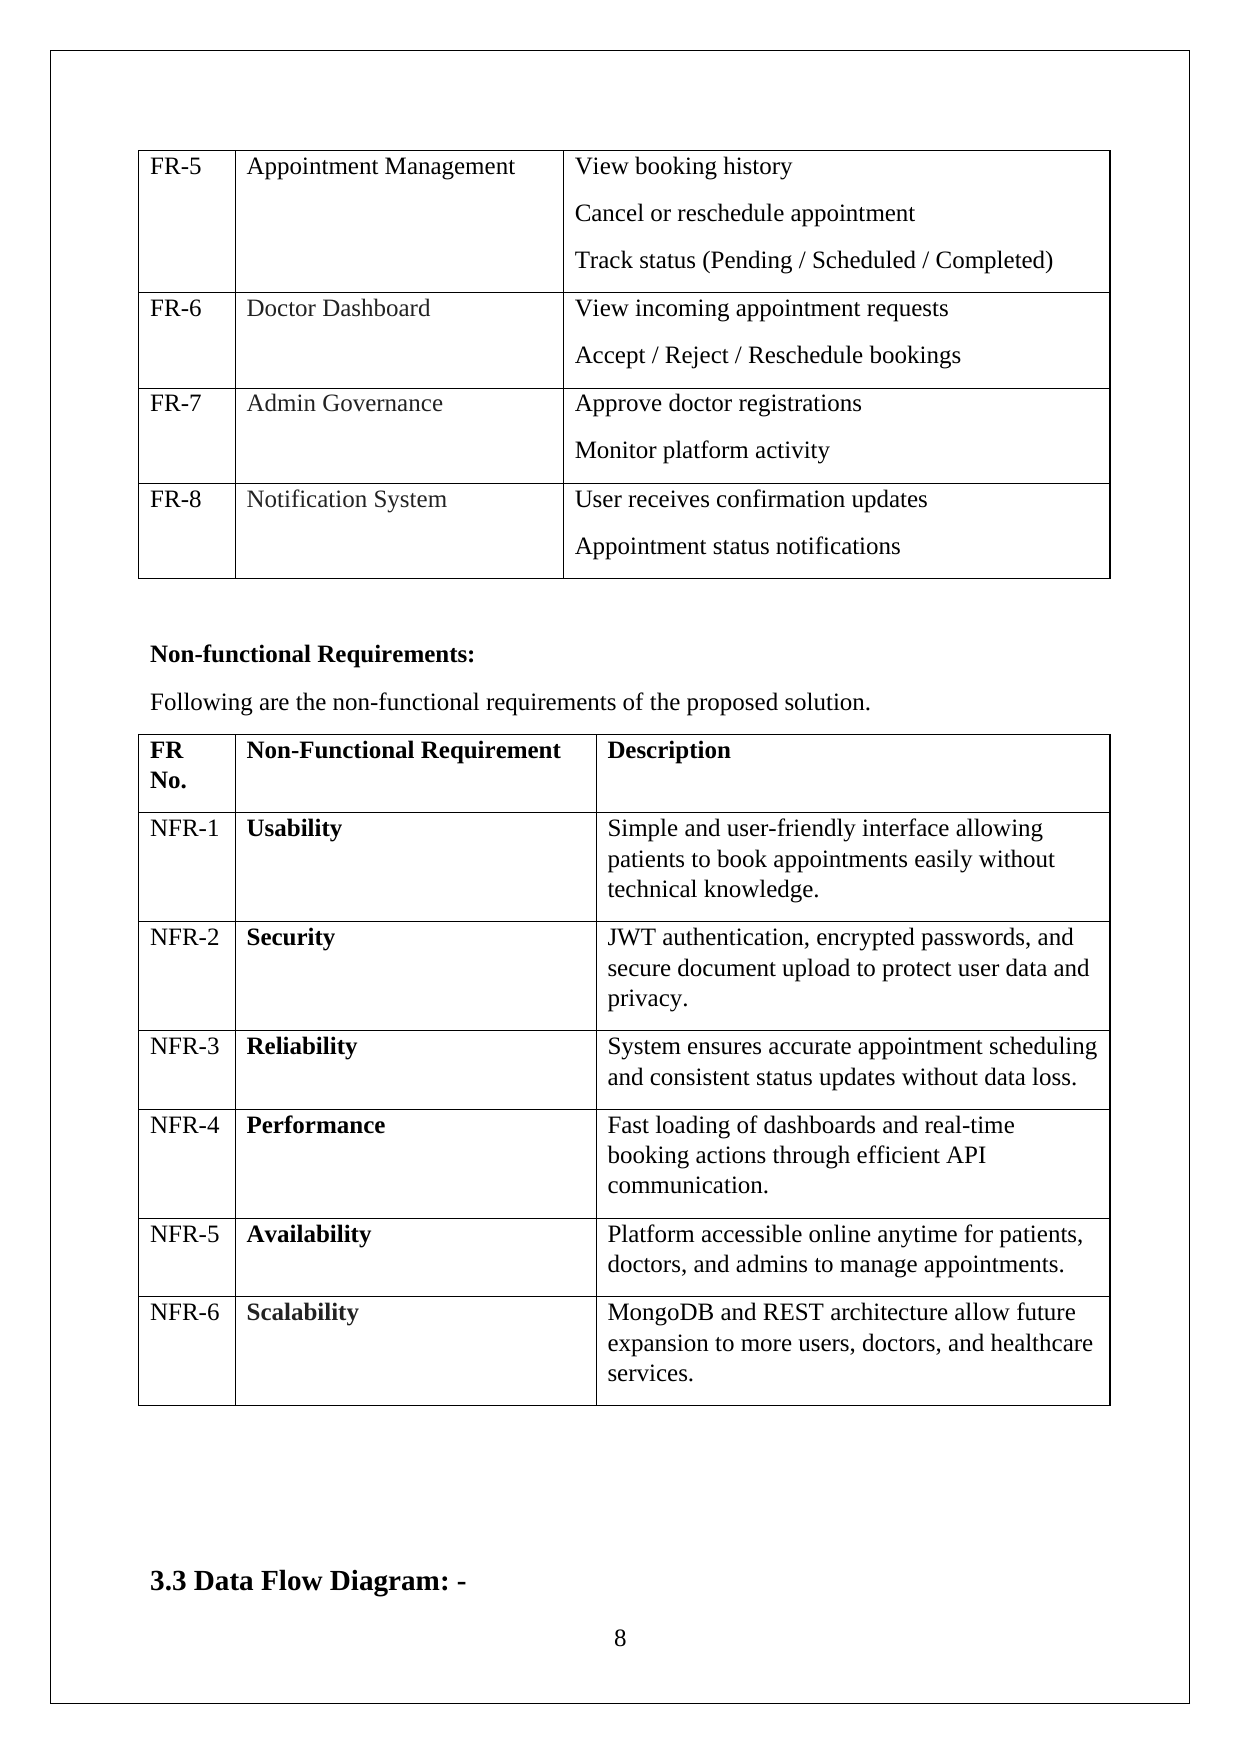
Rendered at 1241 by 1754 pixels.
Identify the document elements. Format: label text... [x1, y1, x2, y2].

table_cell System ensures accurate appointment scheduling and consistent status updates without data loss. [597, 1031, 1109, 1109]
table_cell Platform accessible online anytime for patients, doctors, and admins to manage appointments. [597, 1219, 1109, 1296]
text Non-functional Requirements: [150, 639, 1090, 668]
table_cell Notification System [236, 484, 563, 578]
table_cell View booking history Cancel or reschedule appointment Track status (Pending / Scheduled / Completed) [564, 151, 1109, 292]
table_cell Approve doctor registrations Monitor platform activity [564, 389, 1109, 483]
table_cell NFR-5 [139, 1219, 235, 1296]
table_cell Performance [236, 1110, 596, 1218]
table_cell Admin Governance [236, 389, 563, 483]
table_cell Fast loading of dashboards and real-time booking actions through efficient API communication. [597, 1110, 1109, 1218]
table_cell NFR-3 [139, 1031, 235, 1109]
table_cell FR-7 [139, 389, 235, 483]
table_cell NFR-6 [139, 1297, 235, 1405]
table_header Non-Functional Requirement [236, 735, 596, 812]
table_cell NFR-2 [139, 922, 235, 1030]
text Following are the non-functional requirements of the proposed solution. [150, 687, 1090, 715]
table_cell View incoming appointment requests Accept / Reject / Reschedule bookings [564, 293, 1109, 387]
table_cell FR-8 [139, 484, 235, 578]
table_header FR No. [139, 735, 235, 812]
table_cell NFR-4 [139, 1110, 235, 1218]
table_cell User receives confirmation updates Appointment status notifications [564, 484, 1109, 578]
text 3.3 Data Flow Diagram: - [150, 1563, 1090, 1596]
table_cell Usability [236, 813, 596, 921]
table_cell FR-6 [139, 293, 235, 387]
table_cell Security [236, 922, 596, 1030]
table_cell Availability [236, 1219, 596, 1296]
table_cell Scalability [236, 1297, 596, 1405]
table_cell Appointment Management [236, 151, 563, 292]
table_cell JWT authentication, encrypted passwords, and secure document upload to protect user data and privacy. [597, 922, 1109, 1030]
table_cell Doctor Dashboard [236, 293, 563, 387]
table_cell MongoDB and REST architecture allow future expansion to more users, doctors, and healthcare services. [597, 1297, 1109, 1405]
table_cell FR-5 [139, 151, 235, 292]
table_cell Reliability [236, 1031, 596, 1109]
table_header Description [597, 735, 1109, 812]
table_cell Simple and user-friendly interface allowing patients to book appointments easily without technical knowledge. [597, 813, 1109, 921]
table_cell NFR-1 [139, 813, 235, 921]
